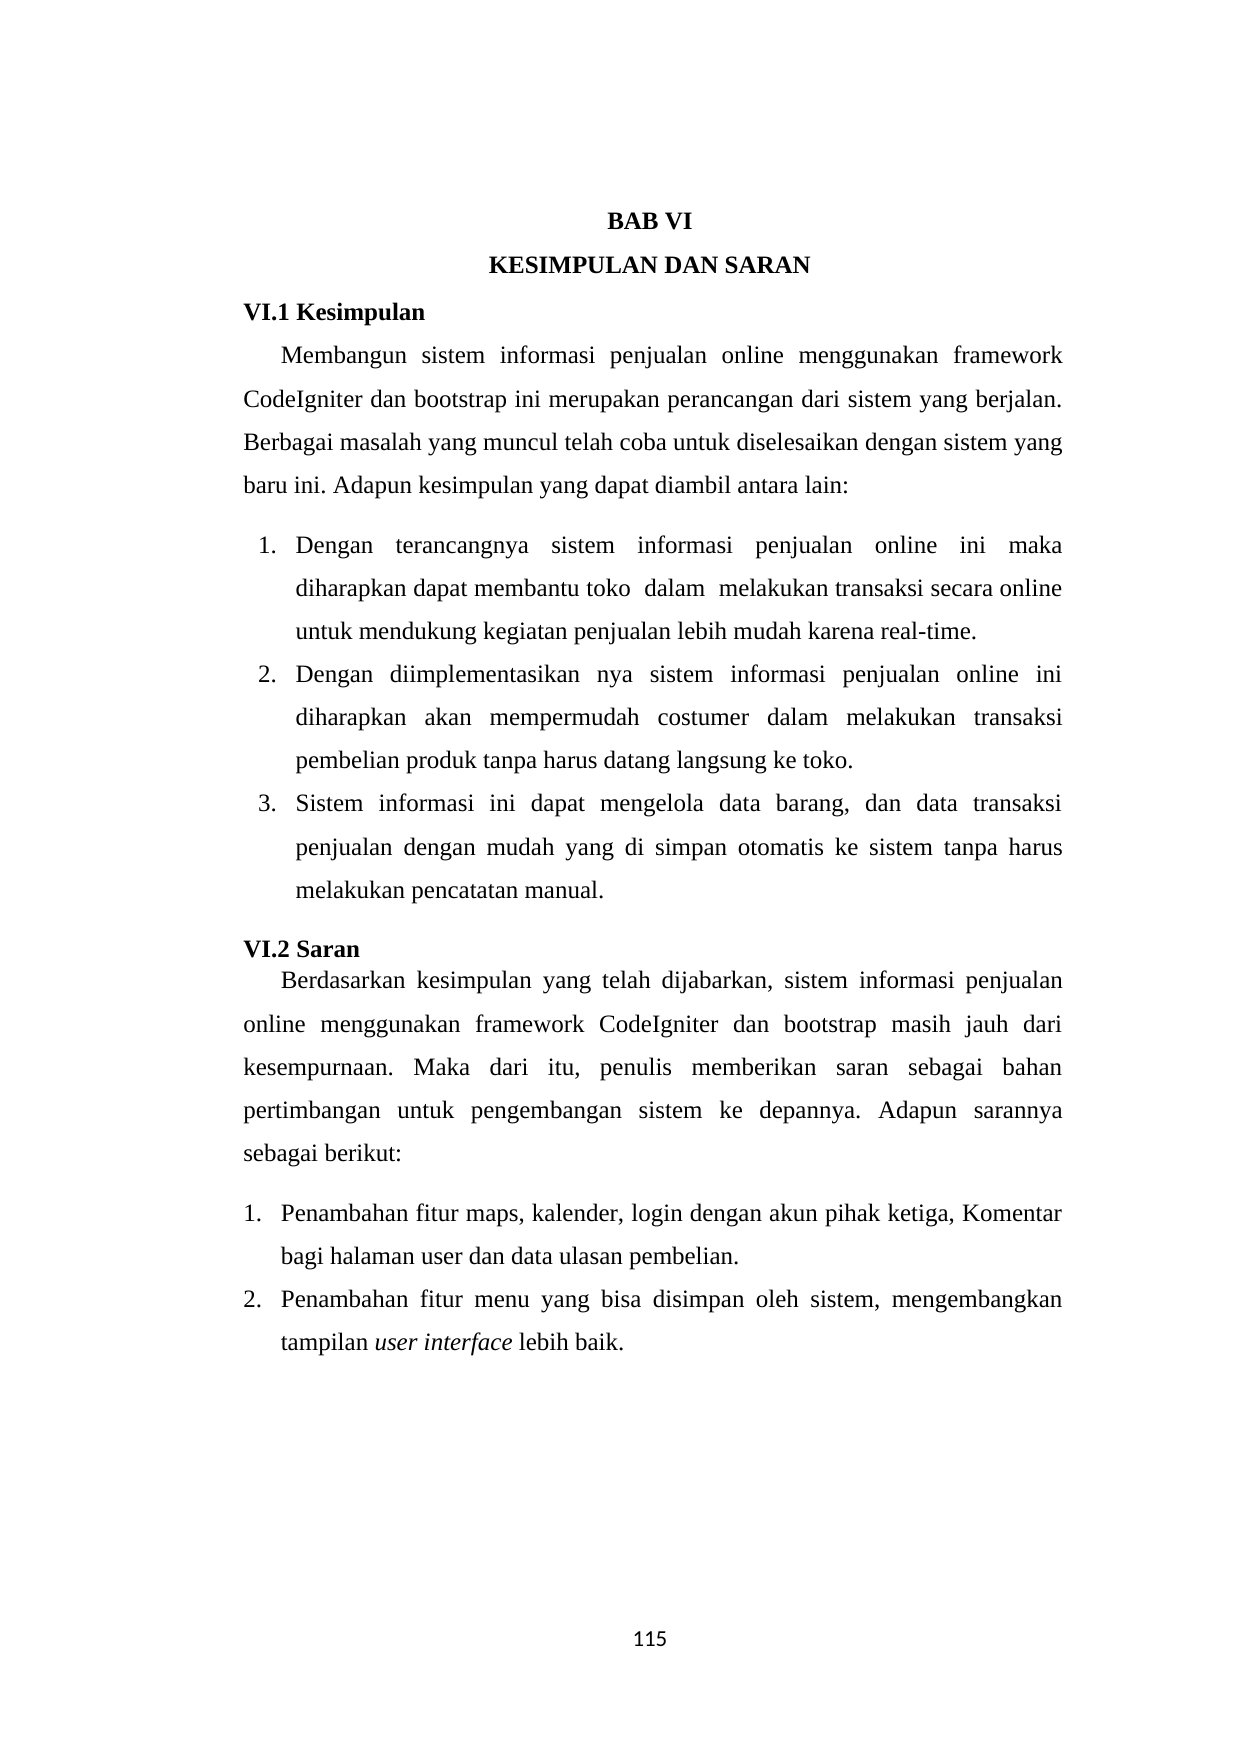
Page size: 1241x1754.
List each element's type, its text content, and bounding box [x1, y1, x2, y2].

subtitle Saran [243, 934, 1063, 963]
list Sistem informasi ini dapat mengelola data barang, dan data transaksi penjualan dengan mudah yang di simpan otomatis ke sistem tanpa harus melakukan pencatatan manual. [258, 788, 1063, 903]
list Dengan terancangnya sistem informasi penjualan online ini maka diharapkan dapat membantu toko dalam melakukan transaksi secara online untuk mendukung kegiatan penjualan lebih mudah karena real-time. [258, 530, 1063, 645]
list Dengan diimplementasikan nya sistem informasi penjualan online ini diharapkan akan mempermudah costumer dalam melakukan transaksi pembelian produk tanpa harus datang langsung ke toko. [258, 659, 1063, 774]
subtitle Kesimpulan [243, 297, 1063, 326]
list Penambahan fitur maps, kalender, login dengan akun pihak ketiga, Komentar bagi halaman user dan data ulasan pembelian. [243, 1198, 1063, 1270]
subtitle KESIMPULAN DAN SARAN [236, 202, 1063, 279]
text Berdasarkan kesimpulan yang telah dijabarkan, sistem informasi penjualan online menggunakan framework CodeIgniter dan bootstrap masih jauh dari kesempurnaan. Maka dari itu, penulis memberikan saran sebagai bahan pertimbangan untuk pengembangan sistem ke depannya. Adapun sarannya sebagai berikut: [243, 966, 1063, 1167]
list Penambahan fitur menu yang bisa disimpan oleh sistem, mengembangkan tampilan user interface lebih baik. [243, 1284, 1063, 1356]
text Membangun sistem informasi penjualan online menggunakan framework CodeIgniter dan bootstrap ini merupakan perancangan dari sistem yang berjalan. Berbagai masalah yang muncul telah coba untuk diselesaikan dengan sistem yang baru ini. Adapun kesimpulan yang dapat diambil antara lain: [243, 341, 1063, 499]
